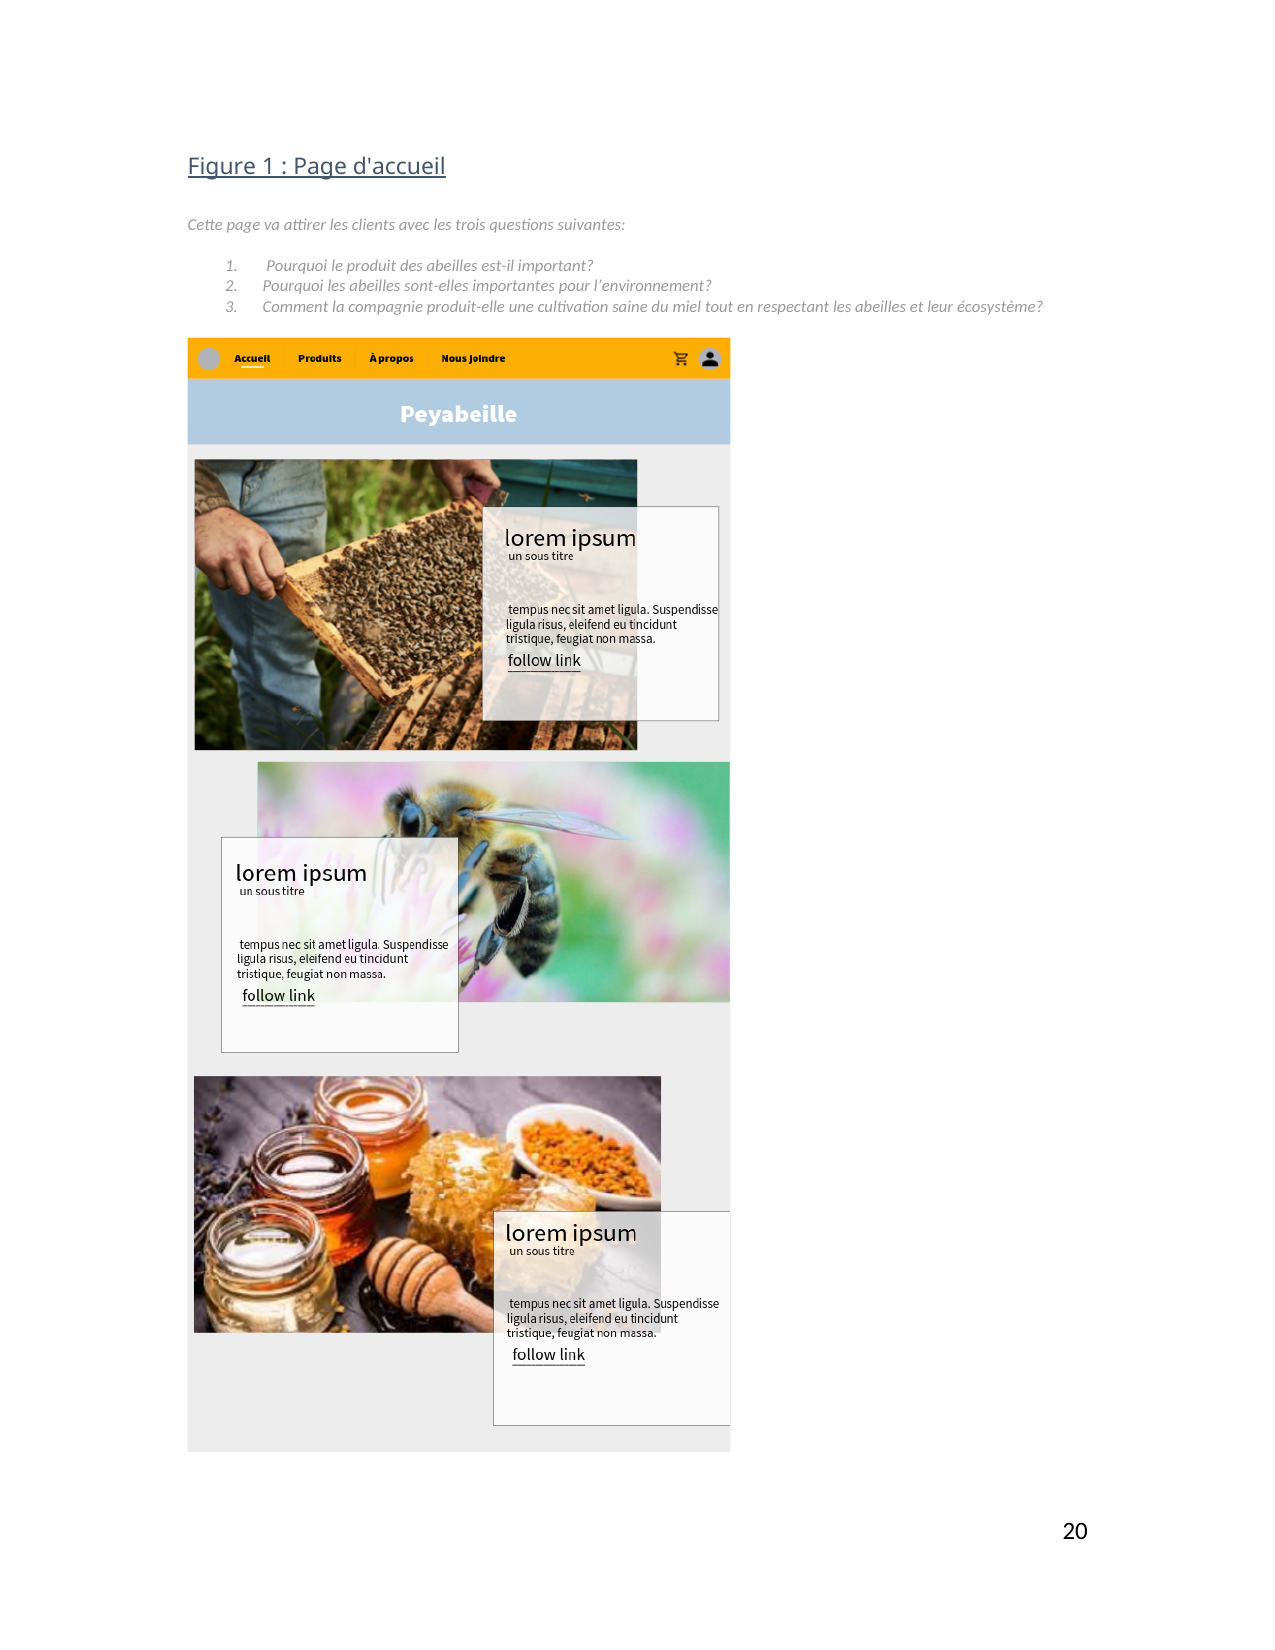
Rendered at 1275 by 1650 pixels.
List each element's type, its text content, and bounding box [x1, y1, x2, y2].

picture [187, 337, 731, 1452]
list Pourquoi le produit des abeilles est-il important? [225, 255, 1087, 276]
text Cette page va attirer les clients avec les trois questions suivantes: [187, 214, 1087, 234]
list Comment la compagnie produit-elle une cultivation saine du miel tout en respectant les abeilles et leur écosystème? [225, 296, 1087, 316]
list Pourquoi les abeilles sont-elles importantes pour l’environnement? [225, 276, 1087, 296]
subtitle Figure 1 : Page d'accueil [187, 150, 1087, 181]
